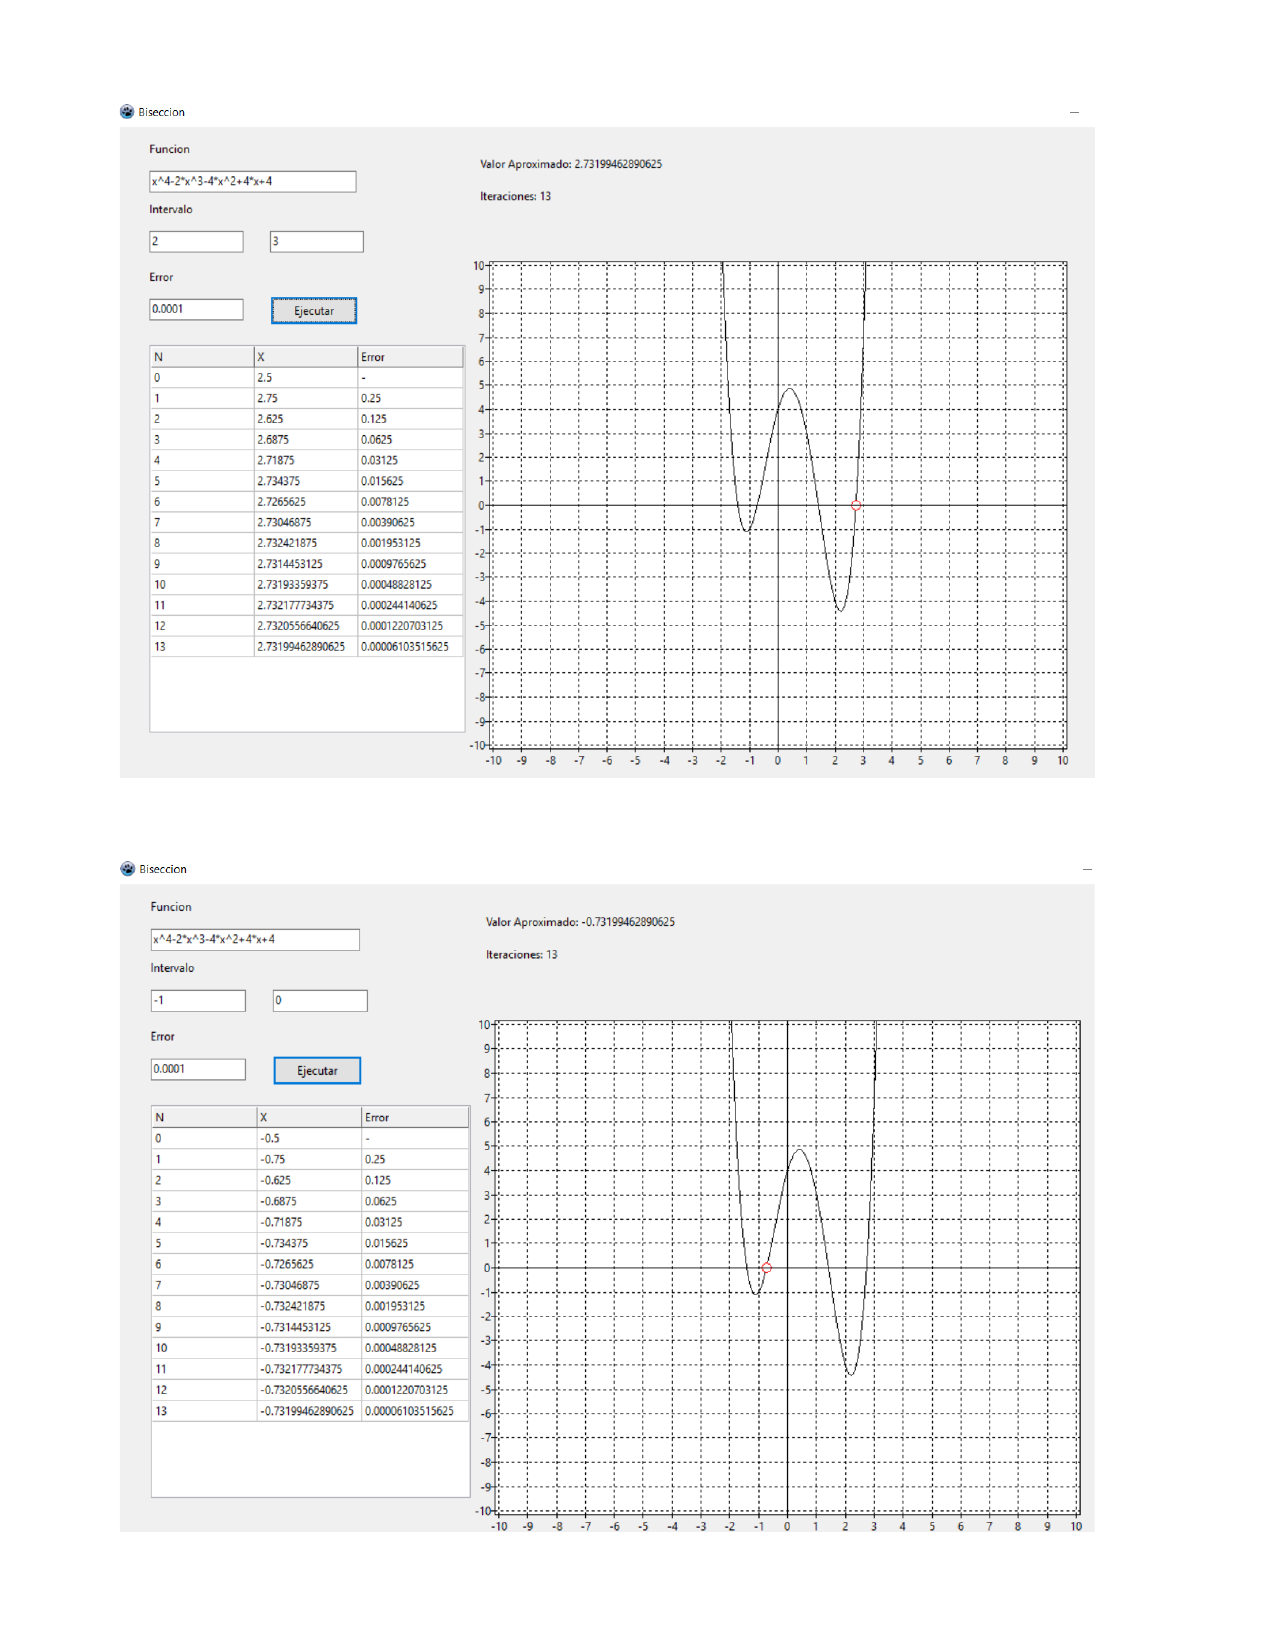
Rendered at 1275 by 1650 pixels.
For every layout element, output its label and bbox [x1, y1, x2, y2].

picture [119, 103, 1095, 778]
picture [119, 860, 1095, 1532]
